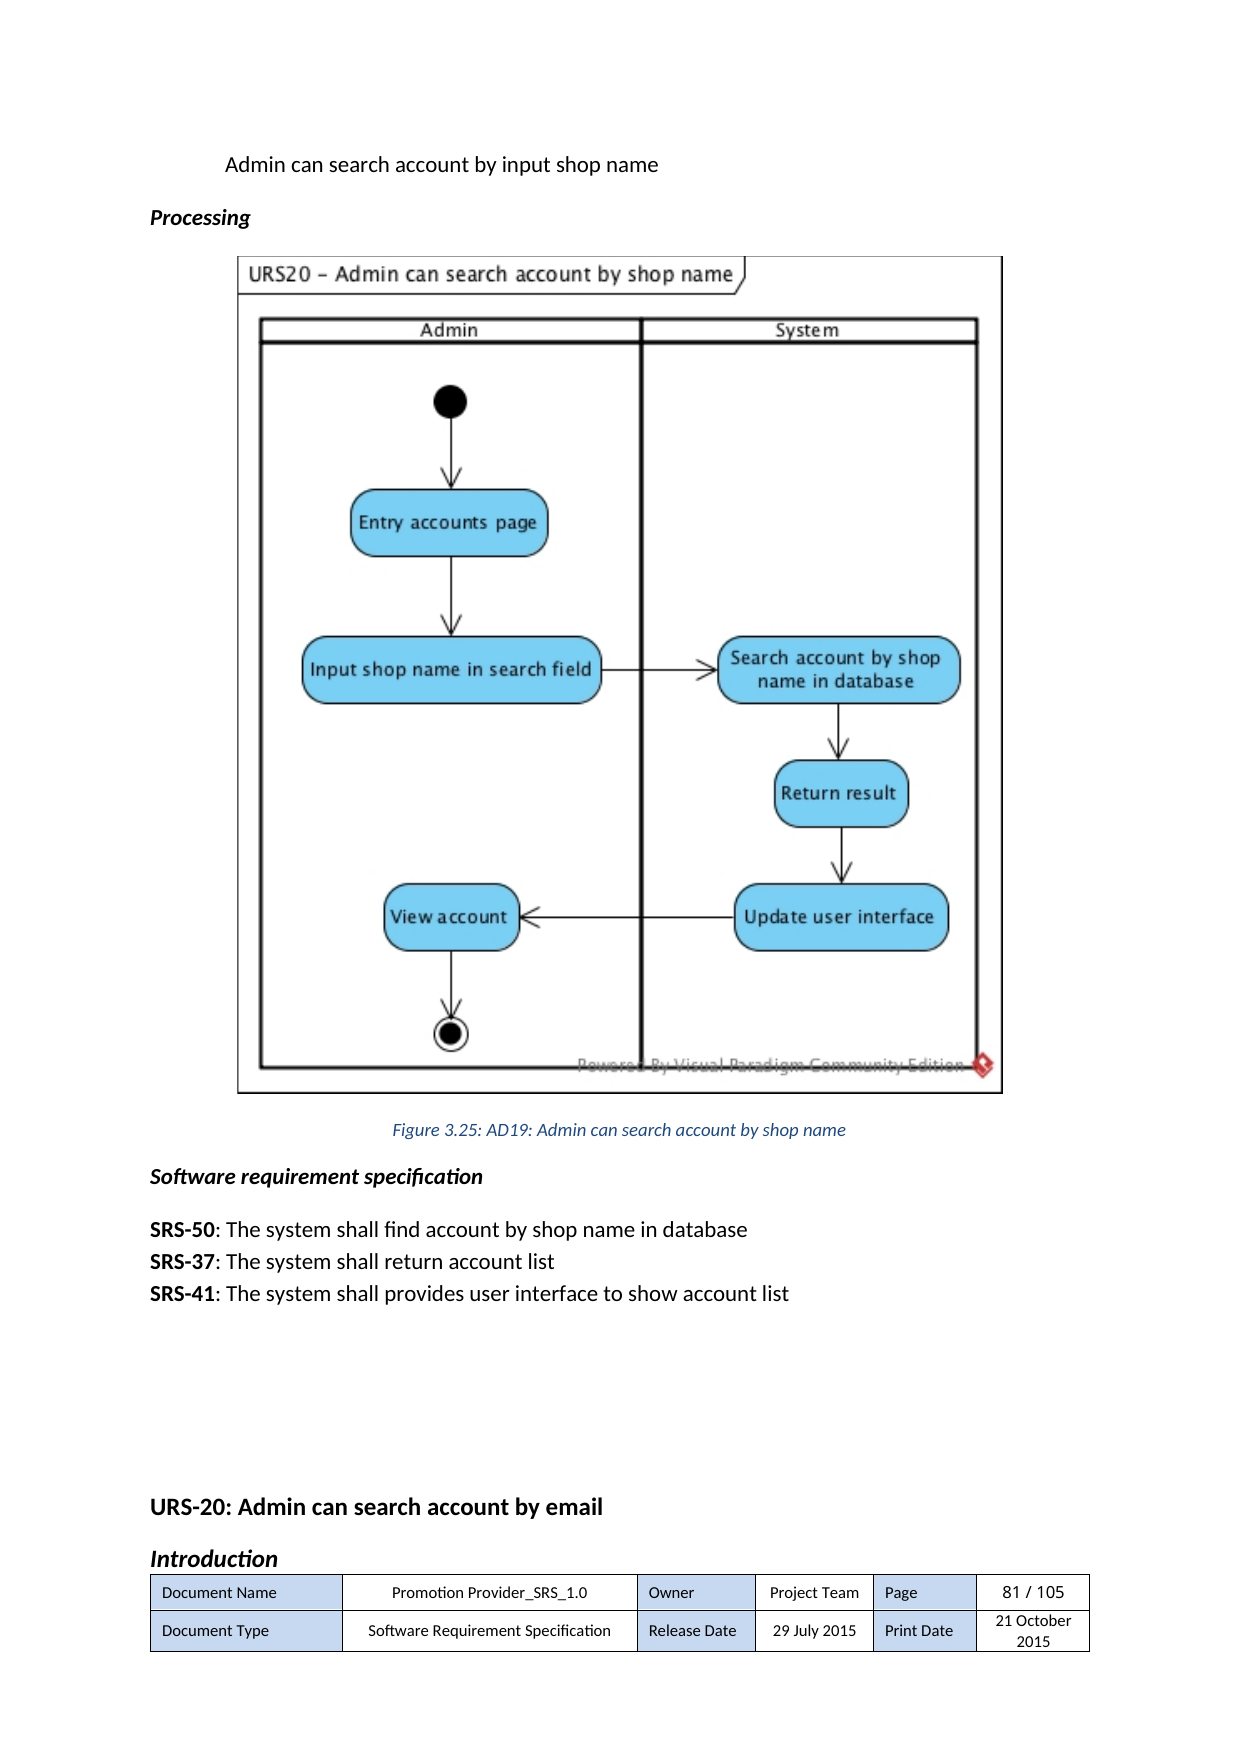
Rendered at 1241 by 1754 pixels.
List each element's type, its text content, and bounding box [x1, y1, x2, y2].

text Admin can search account by input shop name [225, 150, 1090, 178]
text Processing [150, 203, 1090, 231]
text Software requirement specification [150, 1162, 1090, 1190]
picture [237, 256, 1003, 1094]
text Figure 3.25: AD19: Admin can search account by shop name [150, 1118, 1090, 1141]
text SRS-50: The system shall find account by shop name in database SRS-37: The system shall return account list SRS-41: The system shall provides user interface to show account list [150, 1215, 1090, 1307]
text URS-20: Admin can search account by email [150, 1492, 1090, 1522]
text Introduction [150, 1543, 1090, 1573]
